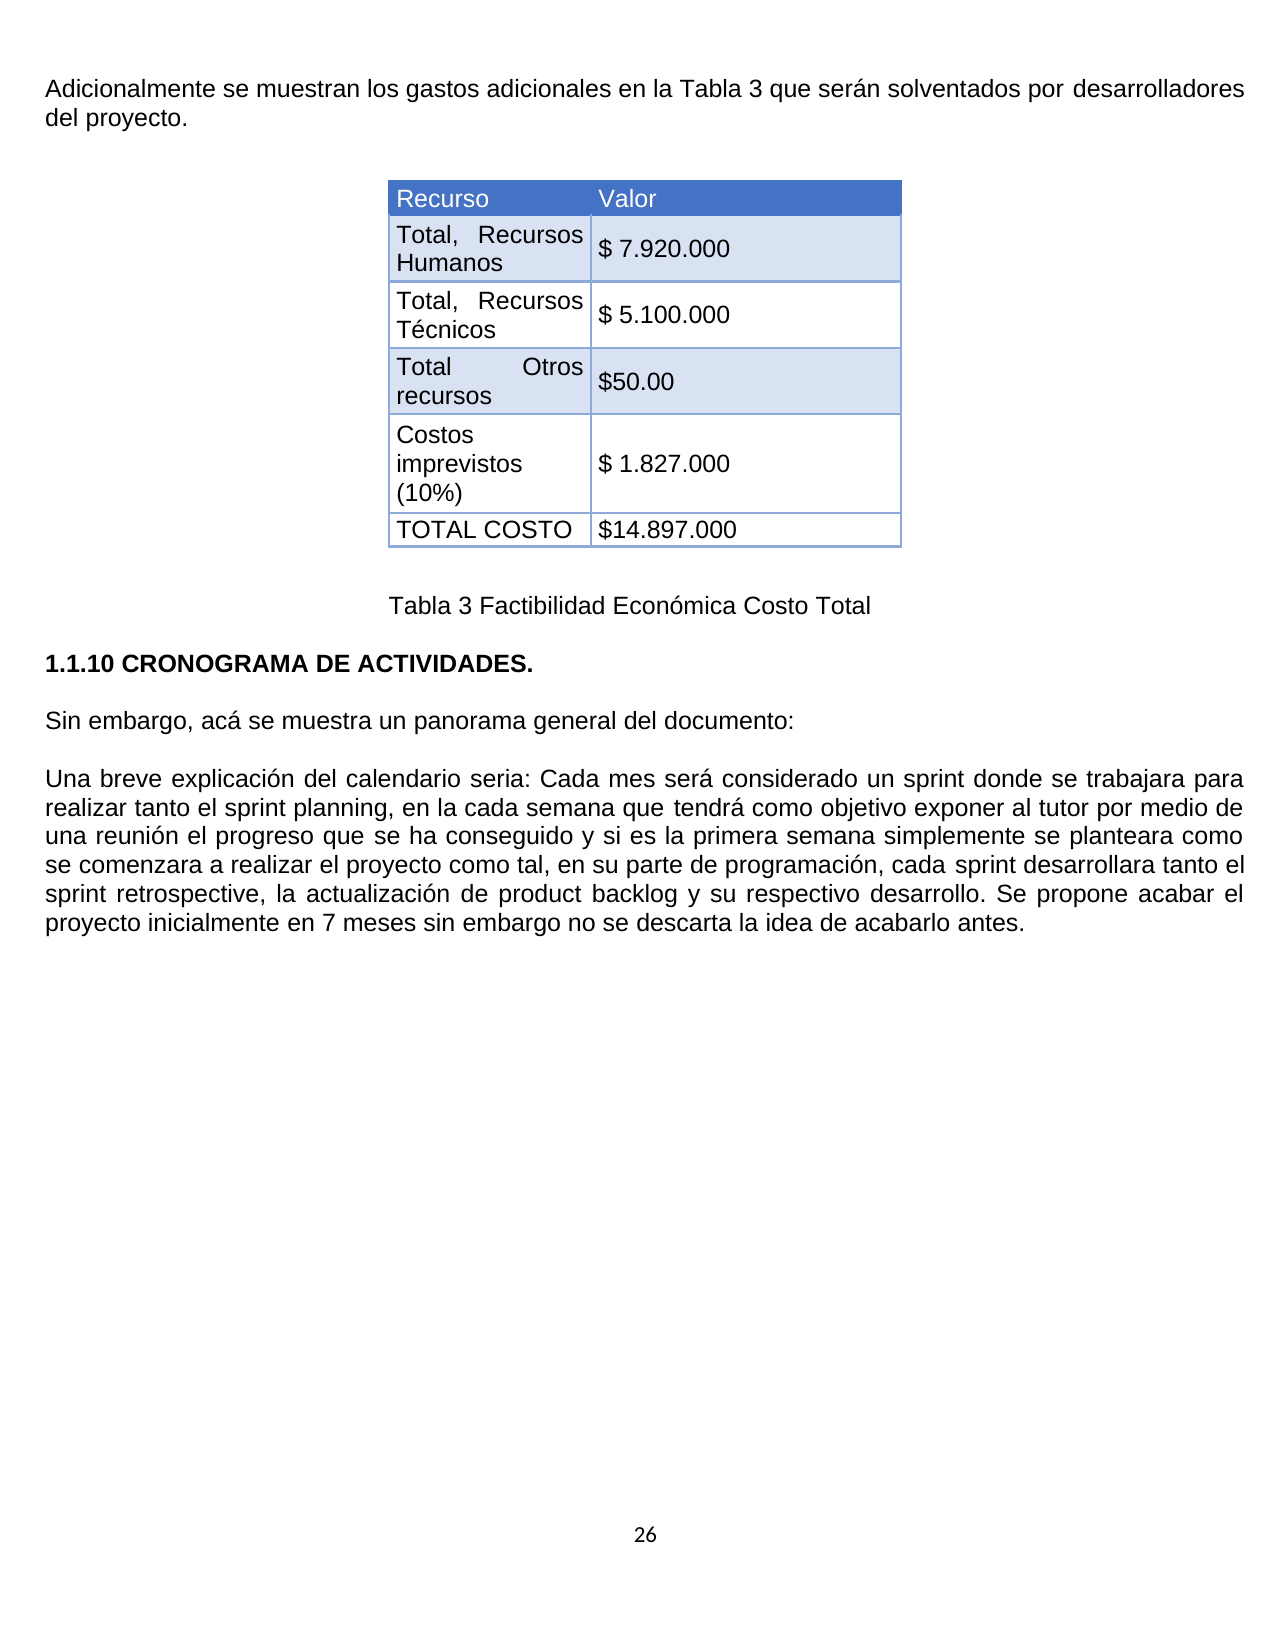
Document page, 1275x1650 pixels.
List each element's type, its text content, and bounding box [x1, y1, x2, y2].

text Adicionalmente se muestran los gastos adicionales en la Tabla 3 que serán solventados por desarrolladores del proyecto. [45, 74, 1245, 131]
table_cell $ 5.100.000 [592, 283, 900, 347]
table_header Valor [591, 183, 900, 214]
table_cell Costos imprevistos (10%) [390, 415, 590, 512]
table_cell $14.897.000 [592, 514, 900, 545]
text Sin embargo, acá se muestra un panorama general del documento: [45, 706, 1245, 735]
table_cell $ 7.920.000 [592, 216, 900, 280]
subtitle 1.1.10 CRONOGRAMA DE ACTIVIDADES. [45, 649, 1245, 677]
table_cell $ 1.827.000 [592, 415, 900, 512]
table_cell Total, Recursos Humanos [390, 216, 590, 280]
table_header Recurso [390, 183, 591, 214]
text Una breve explicación del calendario seria: Cada mes será considerado un sprint donde se trabajara para realizar tanto el sprint planning, en la cada semana que tendrá como objetivo exponer al tutor por medio de una reunión el progreso que se ha conseguido y si es la primera semana simplemente se planteara como se comenzara a realizar el proyecto como tal, en su parte de programación, cada sprint desarrollara tanto el sprint retrospective, la actualización de product backlog y su respectivo desarrollo. Se propone acabar el proyecto inicialmente en 7 meses sin embargo no se descarta la idea de acabarlo antes. [45, 764, 1245, 936]
table_cell TOTAL COSTO [390, 514, 590, 545]
table_cell Total, Recursos Técnicos [390, 283, 590, 347]
text Tabla 3 Factibilidad Económica Costo Total [340, 591, 1245, 620]
table_cell Total Otros recursos [390, 349, 590, 413]
table_cell $50.00 [592, 349, 900, 413]
